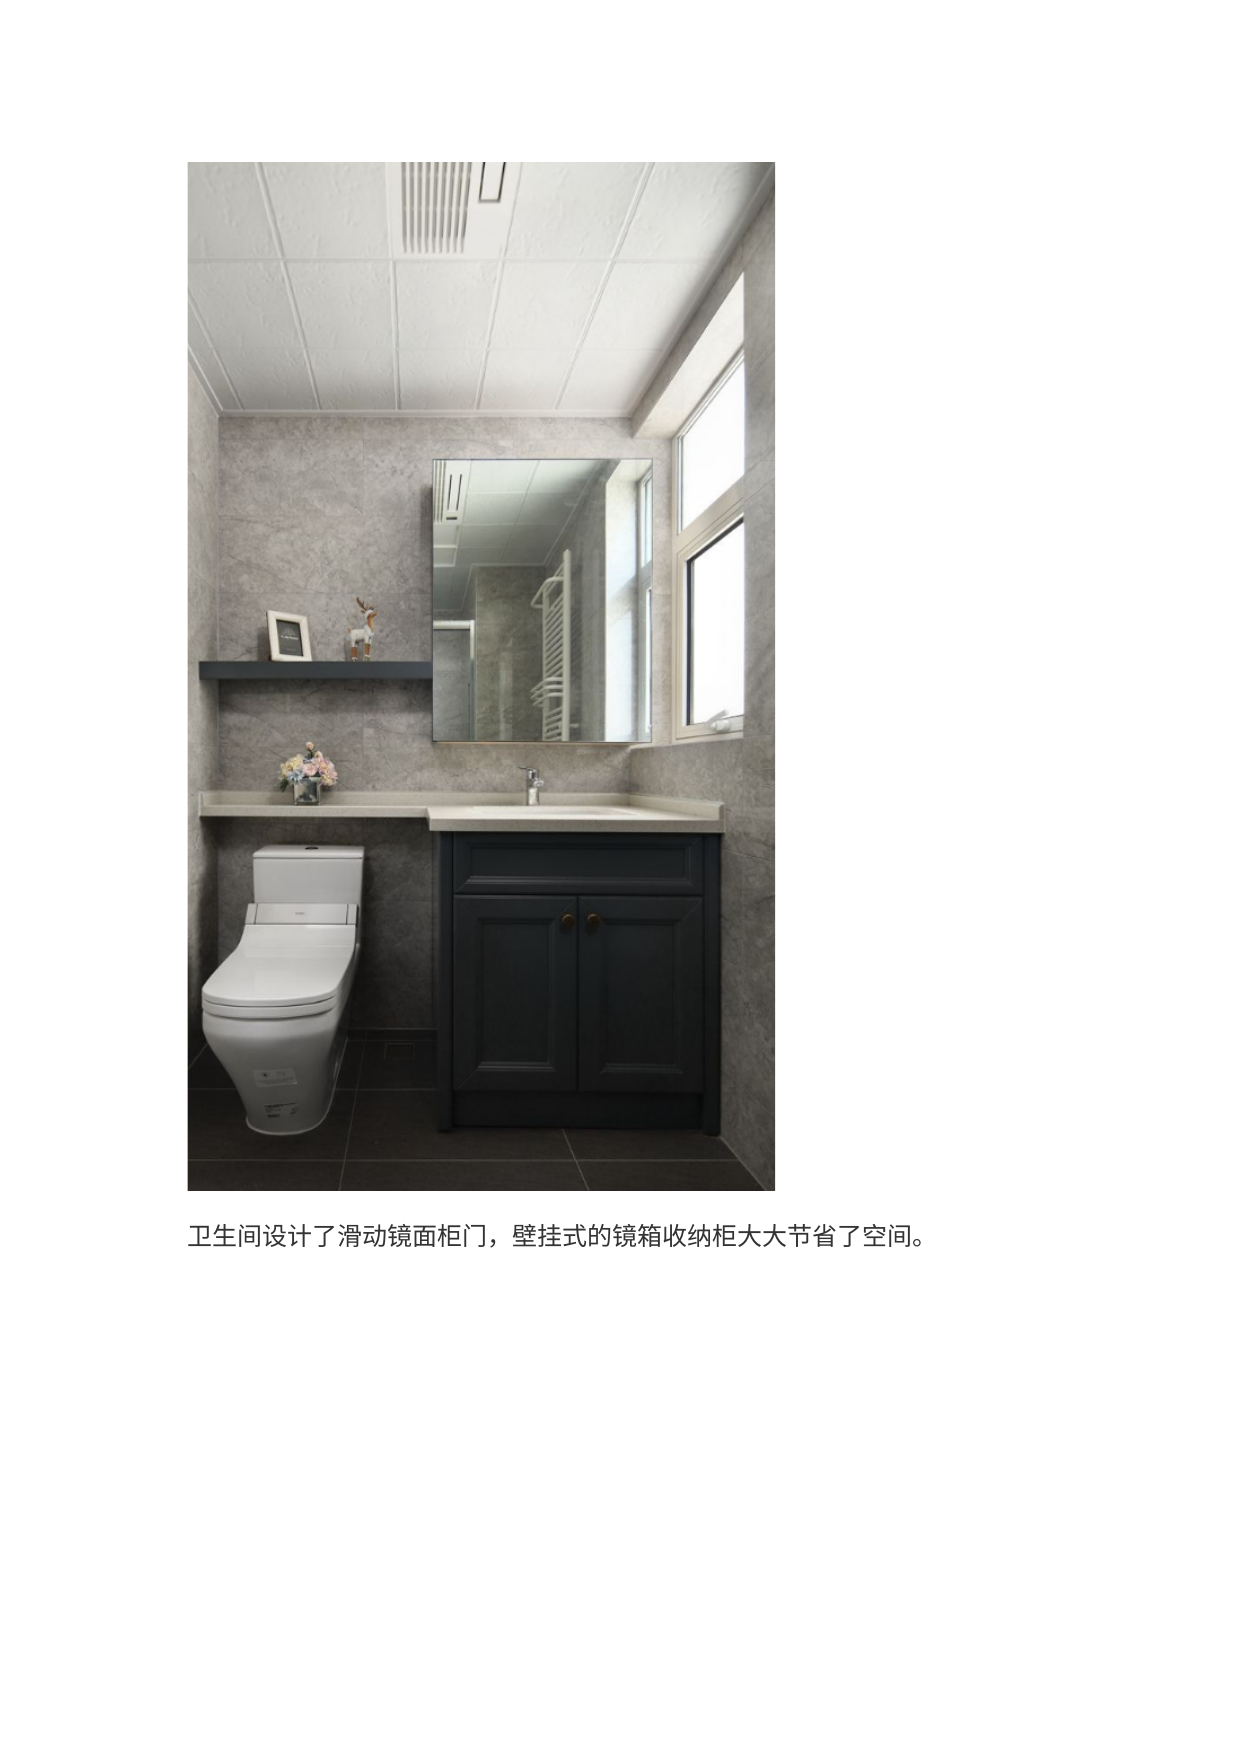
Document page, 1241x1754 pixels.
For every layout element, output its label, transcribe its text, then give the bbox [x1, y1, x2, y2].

picture [187, 162, 776, 1191]
text 卫生间设计了滑动镜面柜门，壁挂式的镜箱收纳柜大大节省了空间。 [187, 1202, 1053, 1267]
